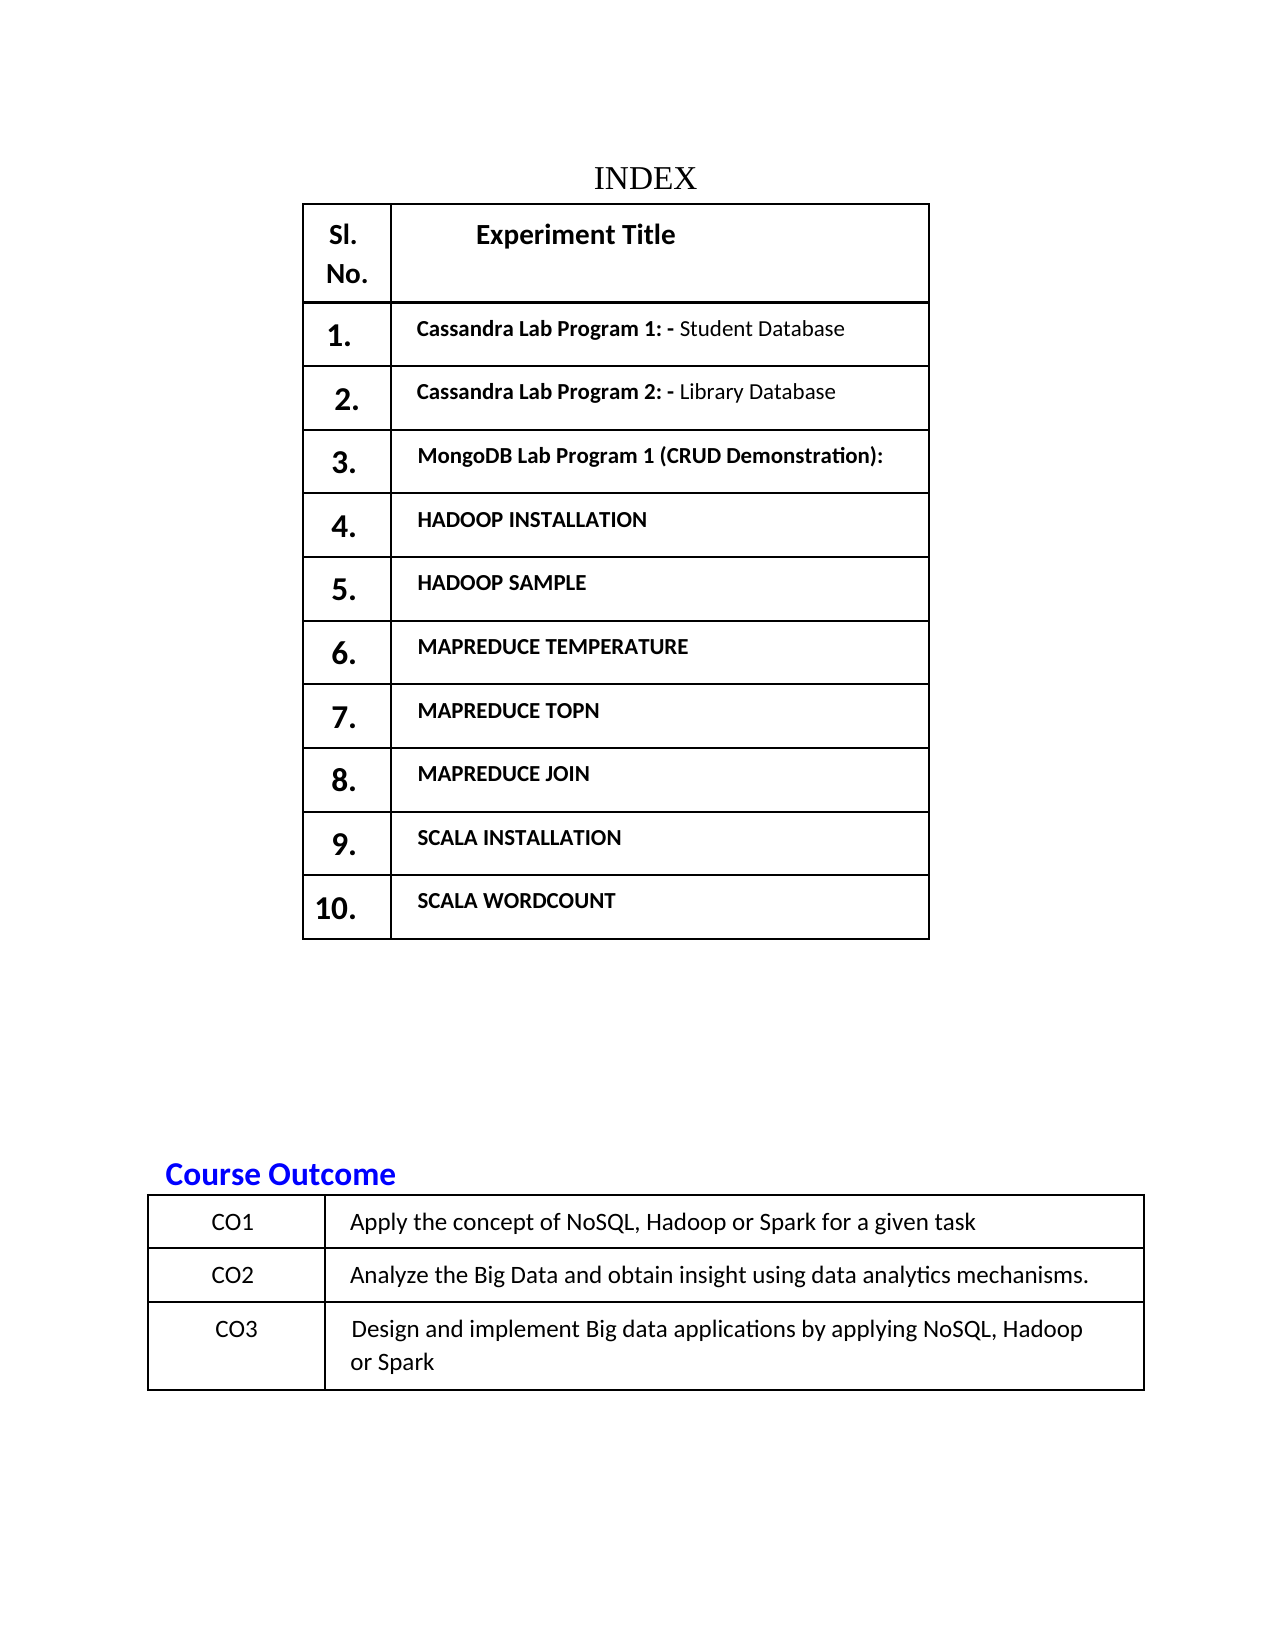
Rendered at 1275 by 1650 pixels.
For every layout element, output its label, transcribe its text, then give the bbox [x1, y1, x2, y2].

table_cell 5. [304, 558, 390, 619]
table_cell SCALA WORDCOUNT [392, 876, 928, 938]
text Course Outcome [0, 1153, 1232, 1194]
table_cell 1. [304, 304, 390, 365]
table_cell Cassandra Lab Program 2: - Library Database [392, 367, 928, 429]
table_cell 9. [304, 813, 390, 874]
table_header Experiment Title [392, 205, 928, 301]
table_cell 7. [304, 685, 390, 747]
text INDEX [0, 158, 697, 196]
table_cell Analyze the Big Data and obtain insight using data analytics mechanisms. [326, 1249, 1143, 1301]
table_cell 10. [304, 876, 390, 938]
table_cell MAPREDUCE TEMPERATURE [392, 622, 928, 683]
table_cell MAPREDUCE JOIN [392, 749, 928, 811]
table_cell HADOOP SAMPLE [392, 558, 928, 619]
table_cell CO2 [149, 1249, 324, 1301]
table_cell 8. [304, 749, 390, 811]
table_cell 3. [304, 431, 390, 492]
table_cell HADOOP INSTALLATION [392, 494, 928, 556]
table_cell 2. [304, 367, 390, 429]
table_header CO1 [149, 1196, 324, 1247]
table_cell 6. [304, 622, 390, 683]
table_header Sl. No. [304, 205, 390, 301]
table_cell CO3 [149, 1303, 324, 1389]
table_cell MAPREDUCE TOPN [392, 685, 928, 747]
table_cell Cassandra Lab Program 1: - Student Database [392, 304, 928, 365]
table_cell SCALA INSTALLATION [392, 813, 928, 874]
table_cell Design and implement Big data applications by applying NoSQL, Hadoop or Spark [326, 1303, 1143, 1389]
table_header Apply the concept of NoSQL, Hadoop or Spark for a given task [326, 1196, 1143, 1247]
table_cell MongoDB Lab Program 1 (CRUD Demonstration): [392, 431, 928, 492]
table_cell 4. [304, 494, 390, 556]
